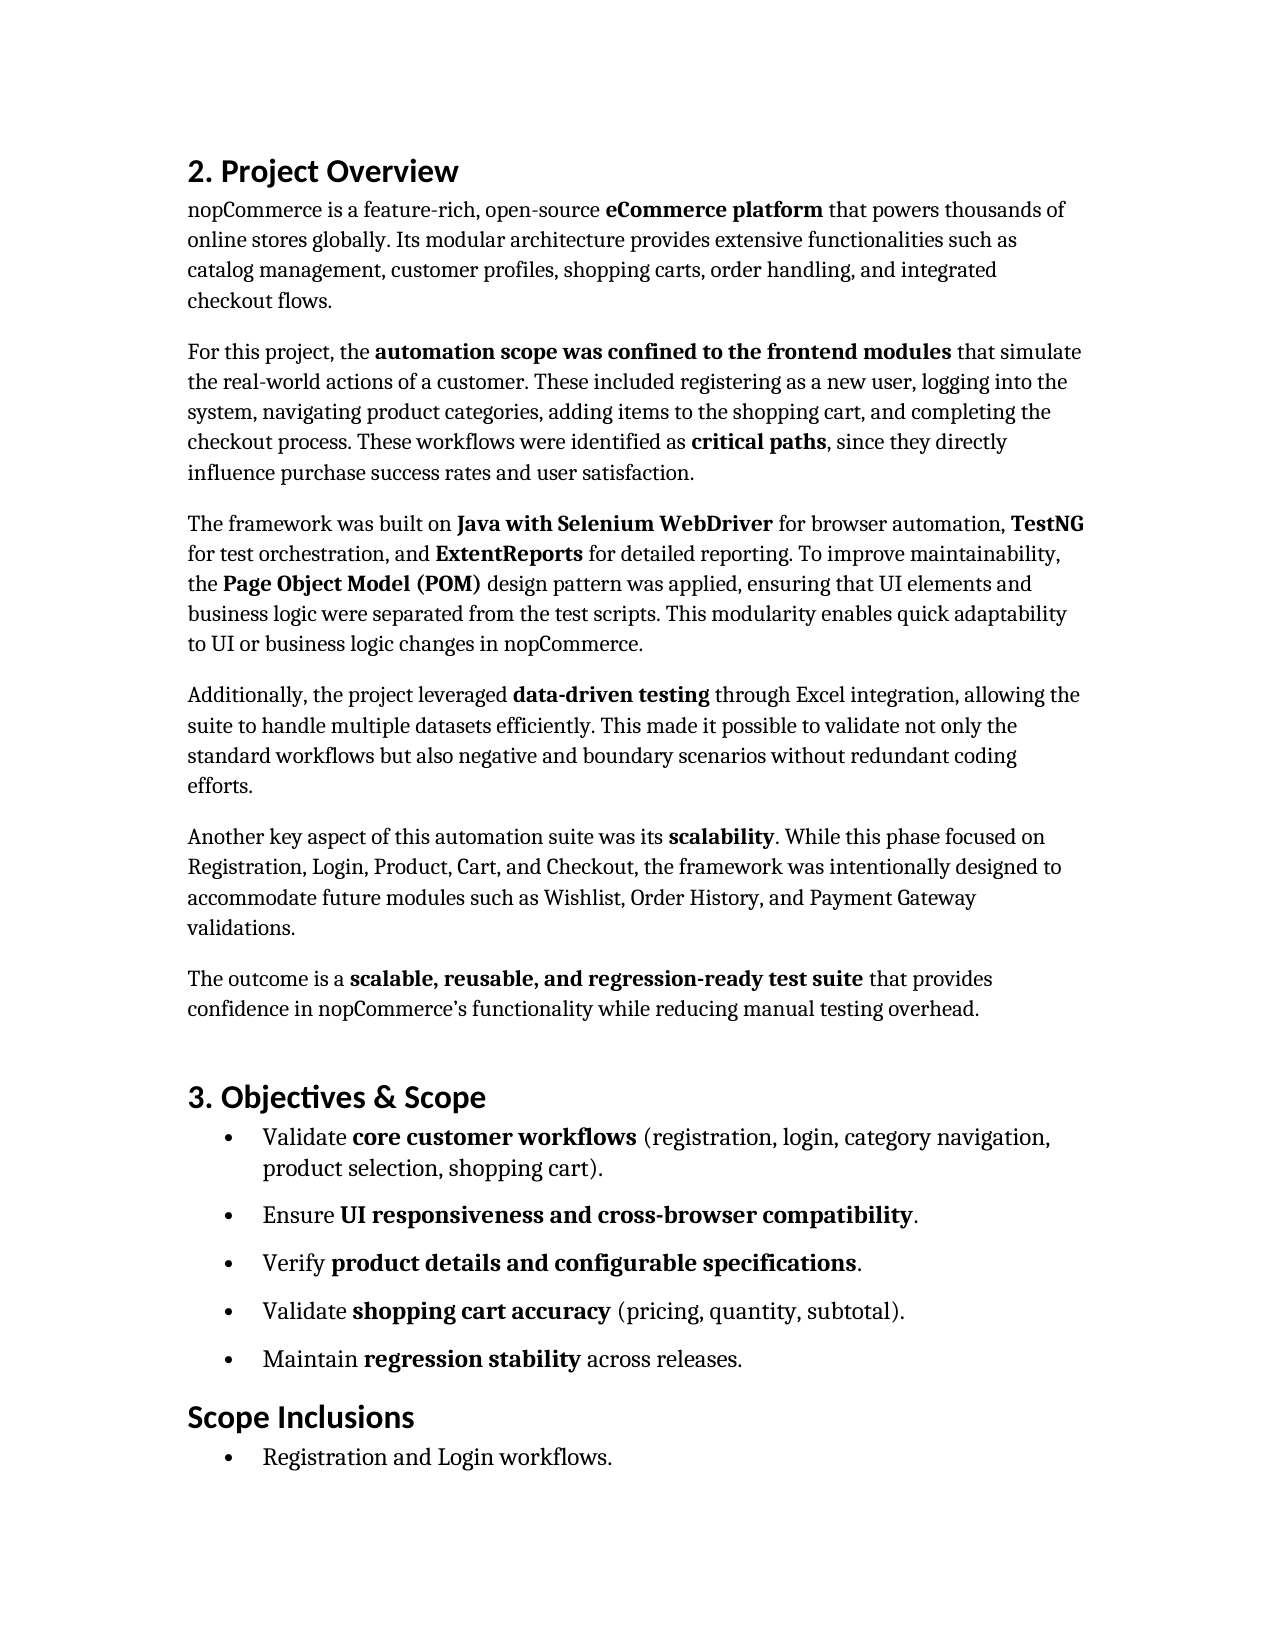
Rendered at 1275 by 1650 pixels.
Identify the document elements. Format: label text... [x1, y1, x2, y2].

text The framework was built on Java with Selenium WebDriver for browser automation, TestNG for test orchestration, and ExtentReports for detailed reporting. To improve maintainability, the Page Object Model (POM) design pattern was applied, ensuring that UI elements and business logic were separated from the test scripts. This modularity enables quick adaptability to UI or business logic changes in nopCommerce. [187, 510, 1087, 657]
subtitle 2. Project Overview [187, 150, 1087, 191]
list Validate core customer workflows (registration, login, category navigation, product selection, shopping cart). [225, 1123, 1087, 1182]
list Verify product details and configurable specifications. [225, 1249, 1087, 1278]
text Another key aspect of this automation suite was its scalability. While this phase focused on Registration, Login, Product, Cart, and Checkout, the framework was intentionally designed to accommodate future modules such as Wishlist, Order History, and Payment Gateway validations. [187, 824, 1087, 941]
subtitle 3. Objectives & Scope [187, 1076, 1087, 1117]
subtitle Scope Inclusions [187, 1396, 1087, 1437]
list Ensure UI responsiveness and cross-browser compatibility. [225, 1201, 1087, 1230]
list Validate shopping cart accuracy (pricing, quantity, subtotal). [225, 1297, 1087, 1326]
text Additionally, the project leveraged data-driven testing through Excel integration, allowing the suite to handle multiple datasets efficiently. This made it possible to validate not only the standard workflows but also negative and boundary scenarios without redundant coding efforts. [187, 682, 1087, 799]
text The outcome is a scalable, reusable, and regression-ready test suite that provides confidence in nopCommerce’s functionality while reducing manual testing overhead. [187, 966, 1087, 1022]
text nopCommerce is a feature-rich, open-source eCommerce platform that powers thousands of online stores globally. Its modular architecture provides extensive functionalities such as catalog management, customer profiles, shopping carts, order handling, and integrated checkout flows. [187, 197, 1087, 314]
list Maintain regression stability across releases. [225, 1344, 1087, 1373]
list Registration and Login workflows. [225, 1443, 1087, 1472]
text For this project, the automation scope was confined to the frontend modules that simulate the real-world actions of a customer. These included registering as a new user, logging into the system, navigating product categories, adding items to the shopping cart, and completing the checkout process. These workflows were identified as critical paths, since they directly influence purchase success rates and user satisfaction. [187, 338, 1087, 486]
